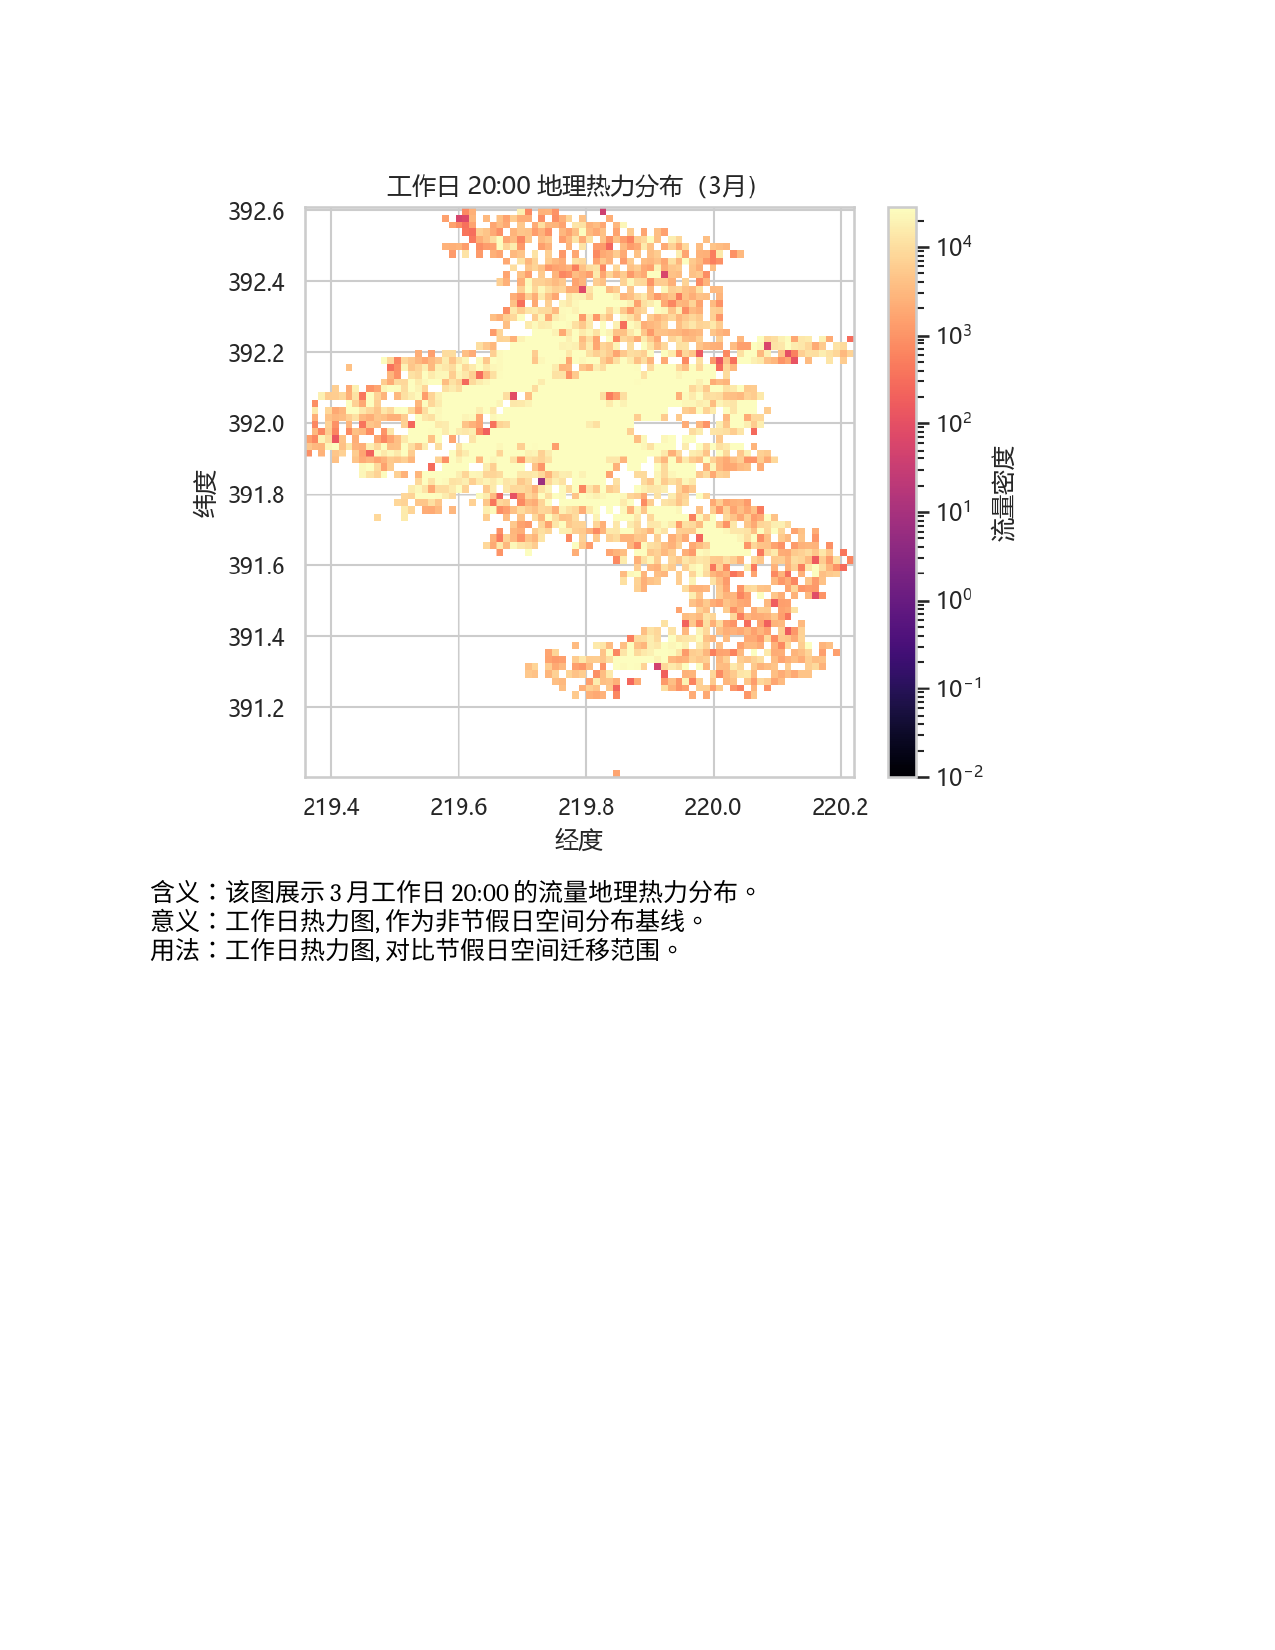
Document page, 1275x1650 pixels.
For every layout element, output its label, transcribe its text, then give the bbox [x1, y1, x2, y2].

picture [168, 150, 1044, 880]
